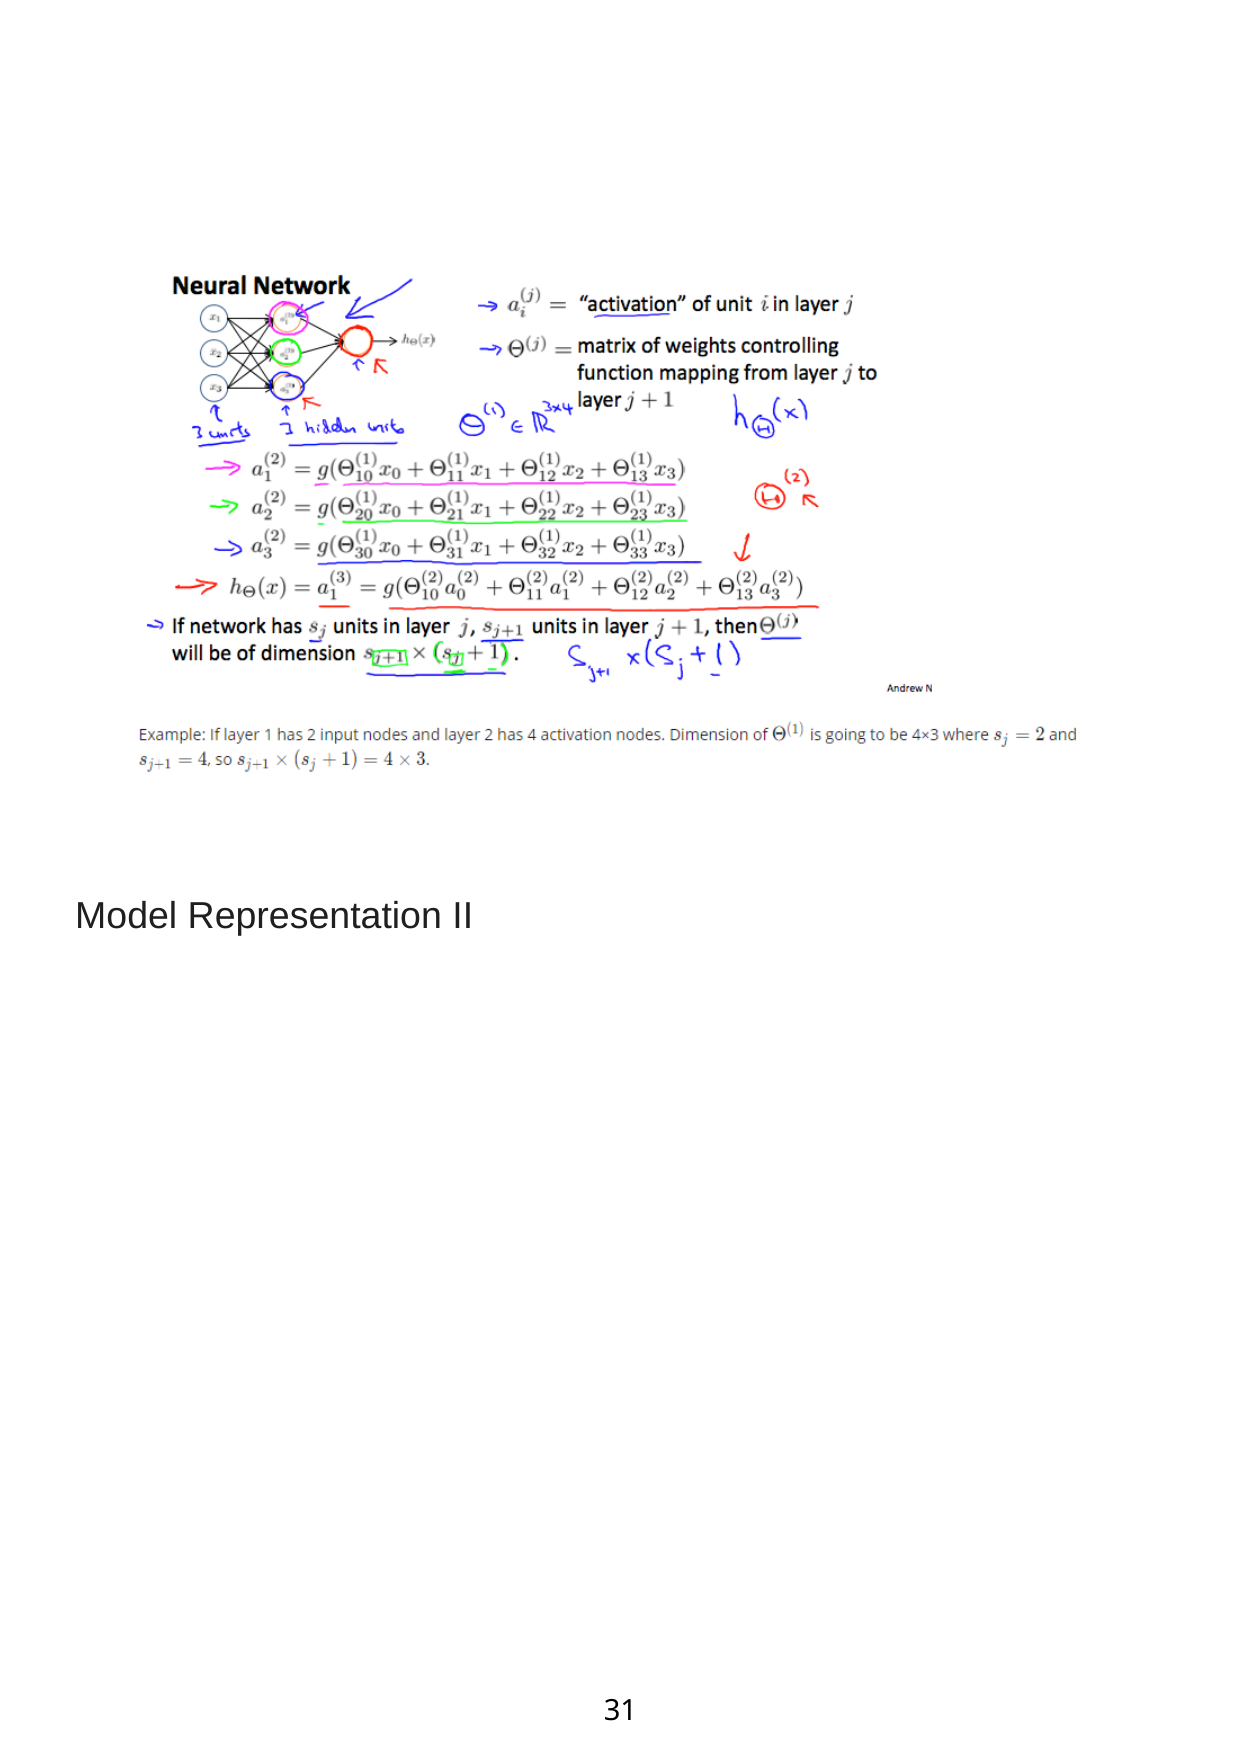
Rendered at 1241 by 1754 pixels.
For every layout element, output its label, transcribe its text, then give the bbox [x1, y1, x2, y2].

picture [75, 239, 1166, 809]
text Model Representation II [75, 877, 1165, 952]
